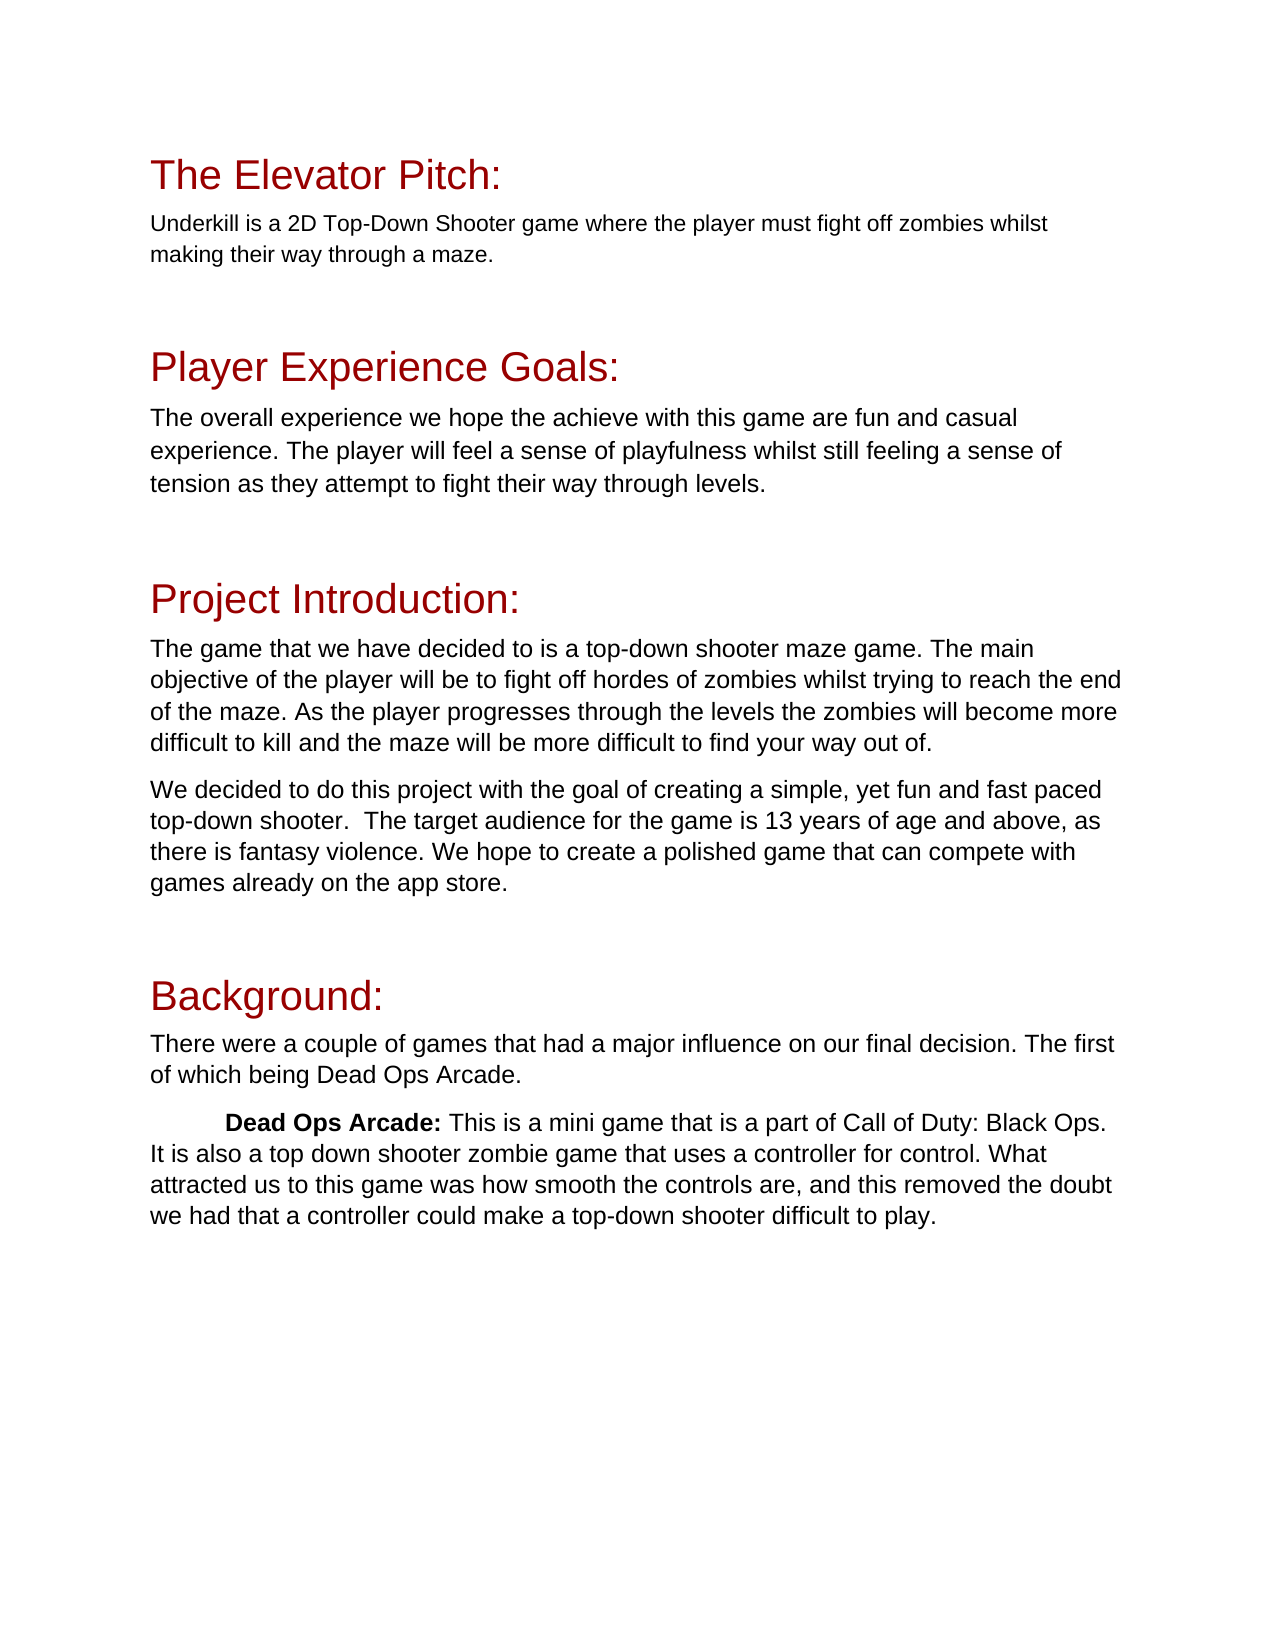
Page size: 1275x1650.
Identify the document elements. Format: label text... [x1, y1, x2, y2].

subtitle Project Introduction: [150, 574, 1125, 622]
subtitle Background: [150, 971, 1125, 1019]
subtitle The Elevator Pitch: [150, 150, 1125, 198]
text Underkill is a 2D Top-Down Shooter game where the player must fight off zombies whilst making their way through a maze. [150, 210, 1125, 267]
subtitle Player Experience Goals: [150, 343, 1125, 391]
text The overall experience we hope the achieve with this game are fun and casual experience. The player will feel a sense of playfulness whilst still feeling a sense of tension as they attempt to fight their way through levels. [150, 403, 1125, 498]
text There were a couple of games that had a major influence on our final decision. The first of which being Dead Ops Arcade. [150, 1029, 1125, 1089]
text We decided to do this project with the goal of creating a simple, yet fun and fast paced top-down shooter. The target audience for the game is 13 years of age and above, as there is fantasy violence. We hope to create a polished game that can compete with games already on the app store. [150, 775, 1125, 897]
text Dead Ops Arcade: This is a mini game that is a part of Call of Duty: Black Ops. It is also a top down shooter zombie game that uses a controller for control. What attracted us to this game was how smooth the controls are, and this removed the doubt we had that a controller could make a top-down shooter difficult to play. [150, 1108, 1125, 1230]
text The game that we have decided to is a top-down shooter maze game. The main objective of the player will be to fight off hordes of zombies whilst trying to reach the end of the maze. As the player progresses through the levels the zombies will become more difficult to kill and the maze will be more difficult to find your way out of. [150, 634, 1125, 756]
